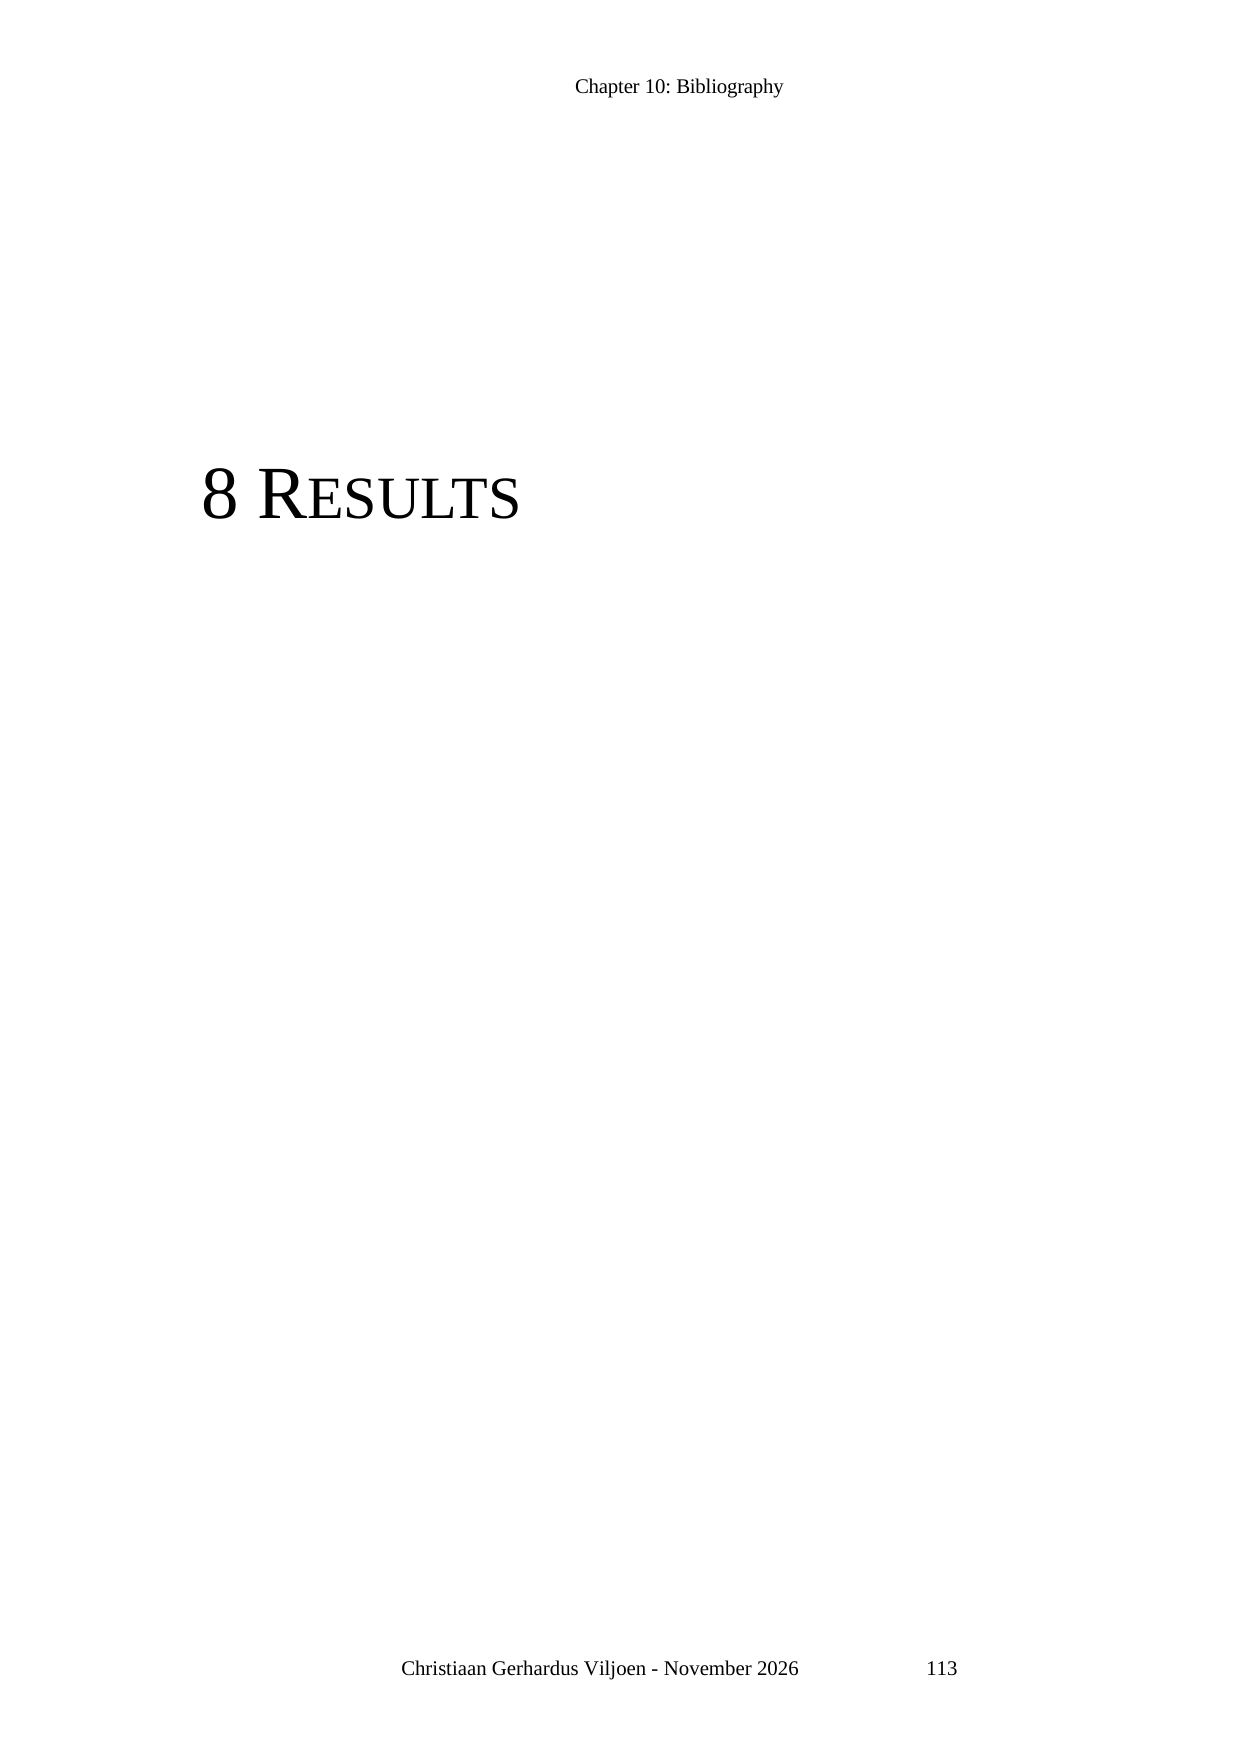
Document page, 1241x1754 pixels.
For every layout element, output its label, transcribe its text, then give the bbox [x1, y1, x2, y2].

subtitle Results [201, 448, 1122, 534]
